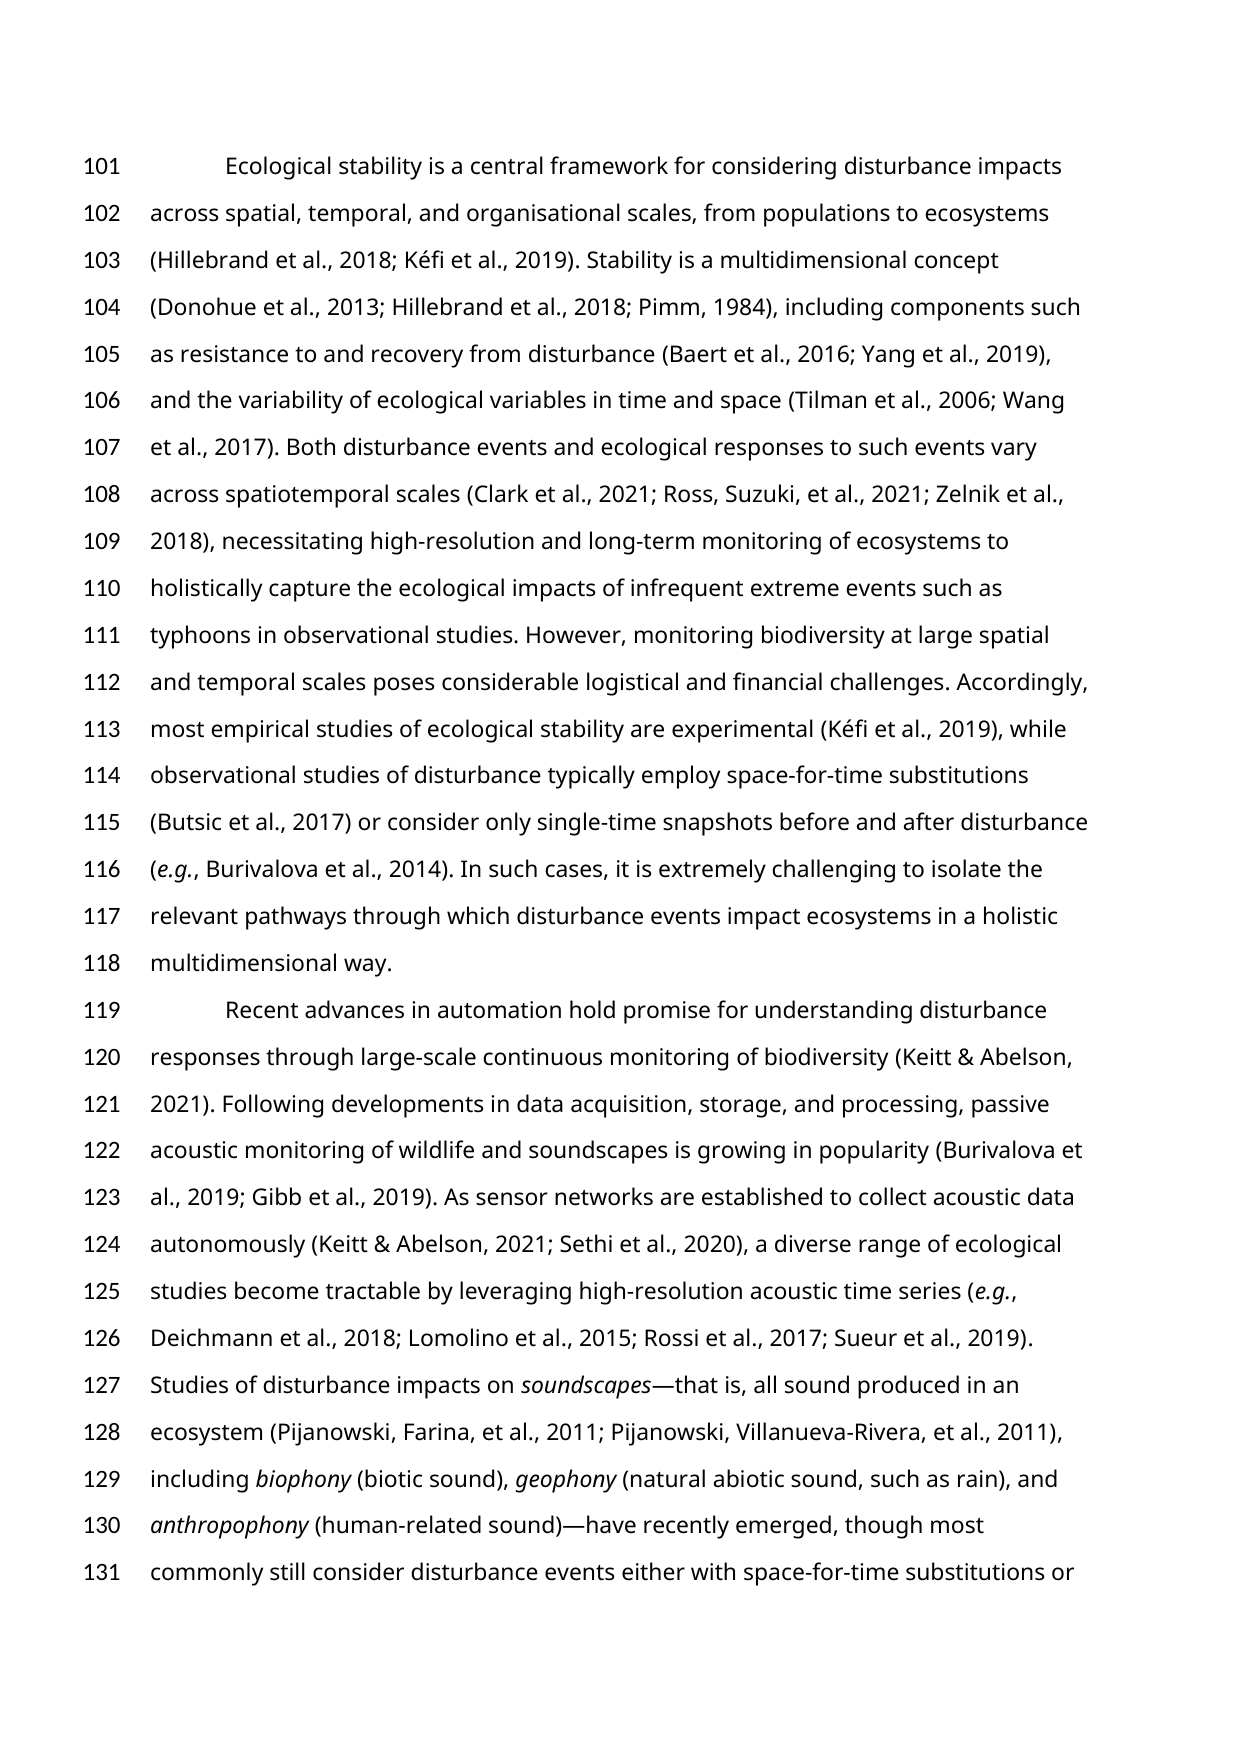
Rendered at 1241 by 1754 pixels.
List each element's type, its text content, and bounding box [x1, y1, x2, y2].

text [150, 994, 1090, 1587]
text Ecological stability is a central framework for considering disturbance impacts across spatial, temporal, and organisational scales, from populations to ecosystems (Hillebrand et al., 2018; Kéfi et al., 2019). Stability is a multidimensional concept (Donohue et al., 2013; Hillebrand et al., 2018; Pimm, 1984), including components such as resistance to and recovery from disturbance (Baert et al., 2016; Yang et al., 2019), and the variability of ecological variables in time and space (Tilman et al., 2006; Wang et al., 2017). Both disturbance events and ecological responses to such events vary across spatiotemporal scales (Clark et al., 2021; Ross, Suzuki, et al., 2021; Zelnik et al., 2018), necessitating high-resolution and long-term monitoring of ecosystems to holistically capture the ecological impacts of infrequent extreme events such as typhoons in observational studies. However, monitoring biodiversity at large spatial and temporal scales poses considerable logistical and financial challenges. Accordingly, most empirical studies of ecological stability are experimental (Kéfi et al., 2019), while observational studies of disturbance typically employ space-for-time substitutions (Butsic et al., 2017) or consider only single-time snapshots before and after disturbance (e.g., Burivalova et al., 2014). In such cases, it is extremely challenging to isolate the relevant pathways through which disturbance events impact ecosystems in a holistic multidimensional way. [150, 150, 1090, 978]
